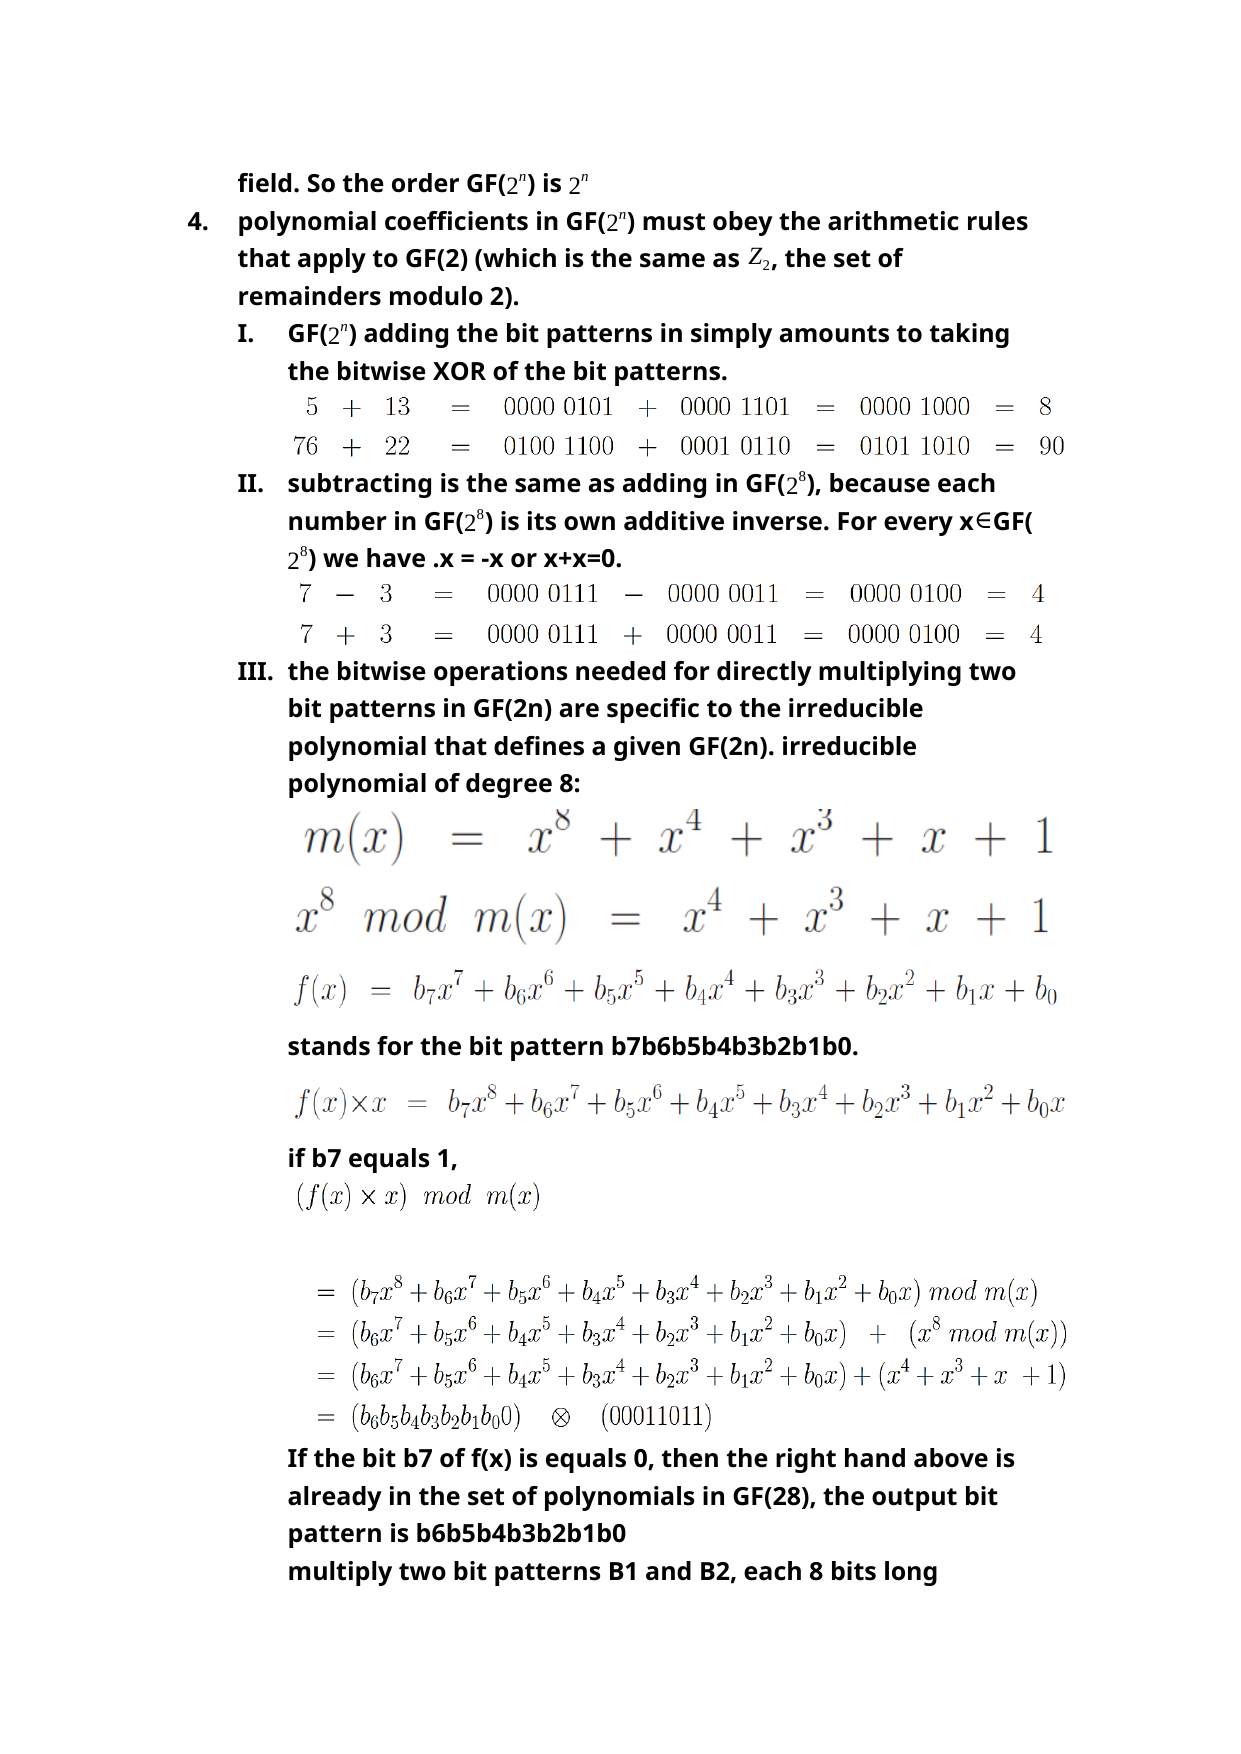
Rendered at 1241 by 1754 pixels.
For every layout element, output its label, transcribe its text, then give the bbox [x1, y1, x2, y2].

list GF() adding the bit patterns in simply amounts to taking the bitwise XOR of the bit patterns. [237, 314, 1053, 389]
picture [287, 965, 1064, 1014]
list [187, 164, 1053, 202]
list If the bit b7 of f(x) is equals 0, then the right hand above is already in the set of polynomials in GF(28), the output bit pattern is b6b5b4b3b2b1b0 [287, 1439, 1053, 1552]
picture [287, 1077, 1070, 1127]
picture [287, 578, 1050, 650]
list the bitwise operations needed for directly multiplying two bit patterns in GF(2n) are specific to the irreducible polynomial that defines a given GF(2n). irreducible polynomial of degree 8: [237, 652, 1053, 802]
picture [287, 1178, 1067, 1437]
list subtracting is the same as adding in GF(), because each number in GF() is its own additive inverse. For every xGF() we have .x = -x or x+x=0. [237, 464, 1053, 577]
list polynomial coefficients in GF() must obey the arithmetic rules that apply to GF(2) (which is the same as , the set of remainders modulo 2). [187, 202, 1053, 314]
picture [287, 393, 1070, 460]
list multiply two bit patterns B1 and B2, each 8 bits long [287, 1552, 1053, 1589]
picture [287, 809, 1068, 870]
list stands for the bit pattern b7b6b5b4b3b2b1b0. [237, 1027, 1053, 1064]
list if b7 equals 1, [287, 1139, 1053, 1177]
picture [287, 883, 1060, 946]
